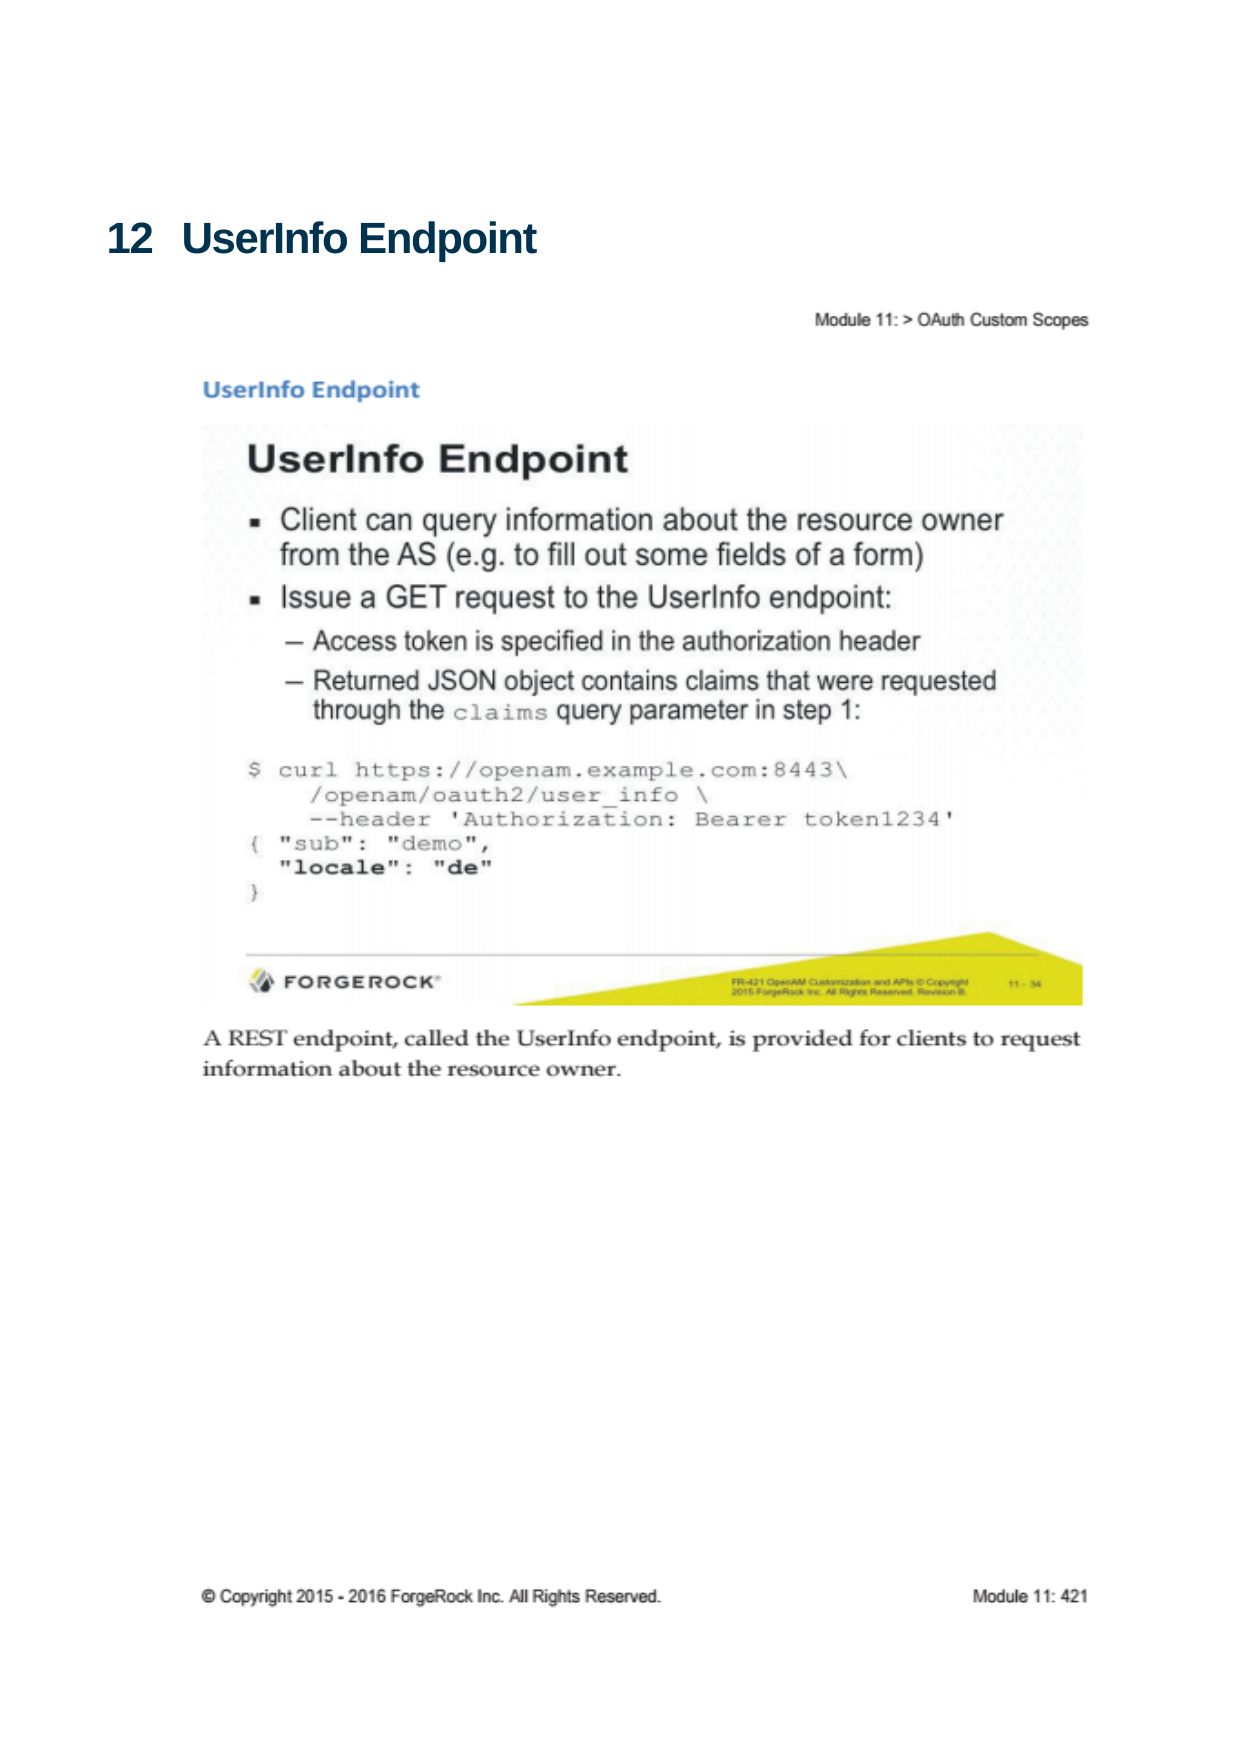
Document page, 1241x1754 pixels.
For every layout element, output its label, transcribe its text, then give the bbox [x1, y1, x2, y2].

subtitle UserInfo Endpoint [106, 212, 1134, 262]
picture [106, 291, 1134, 1617]
